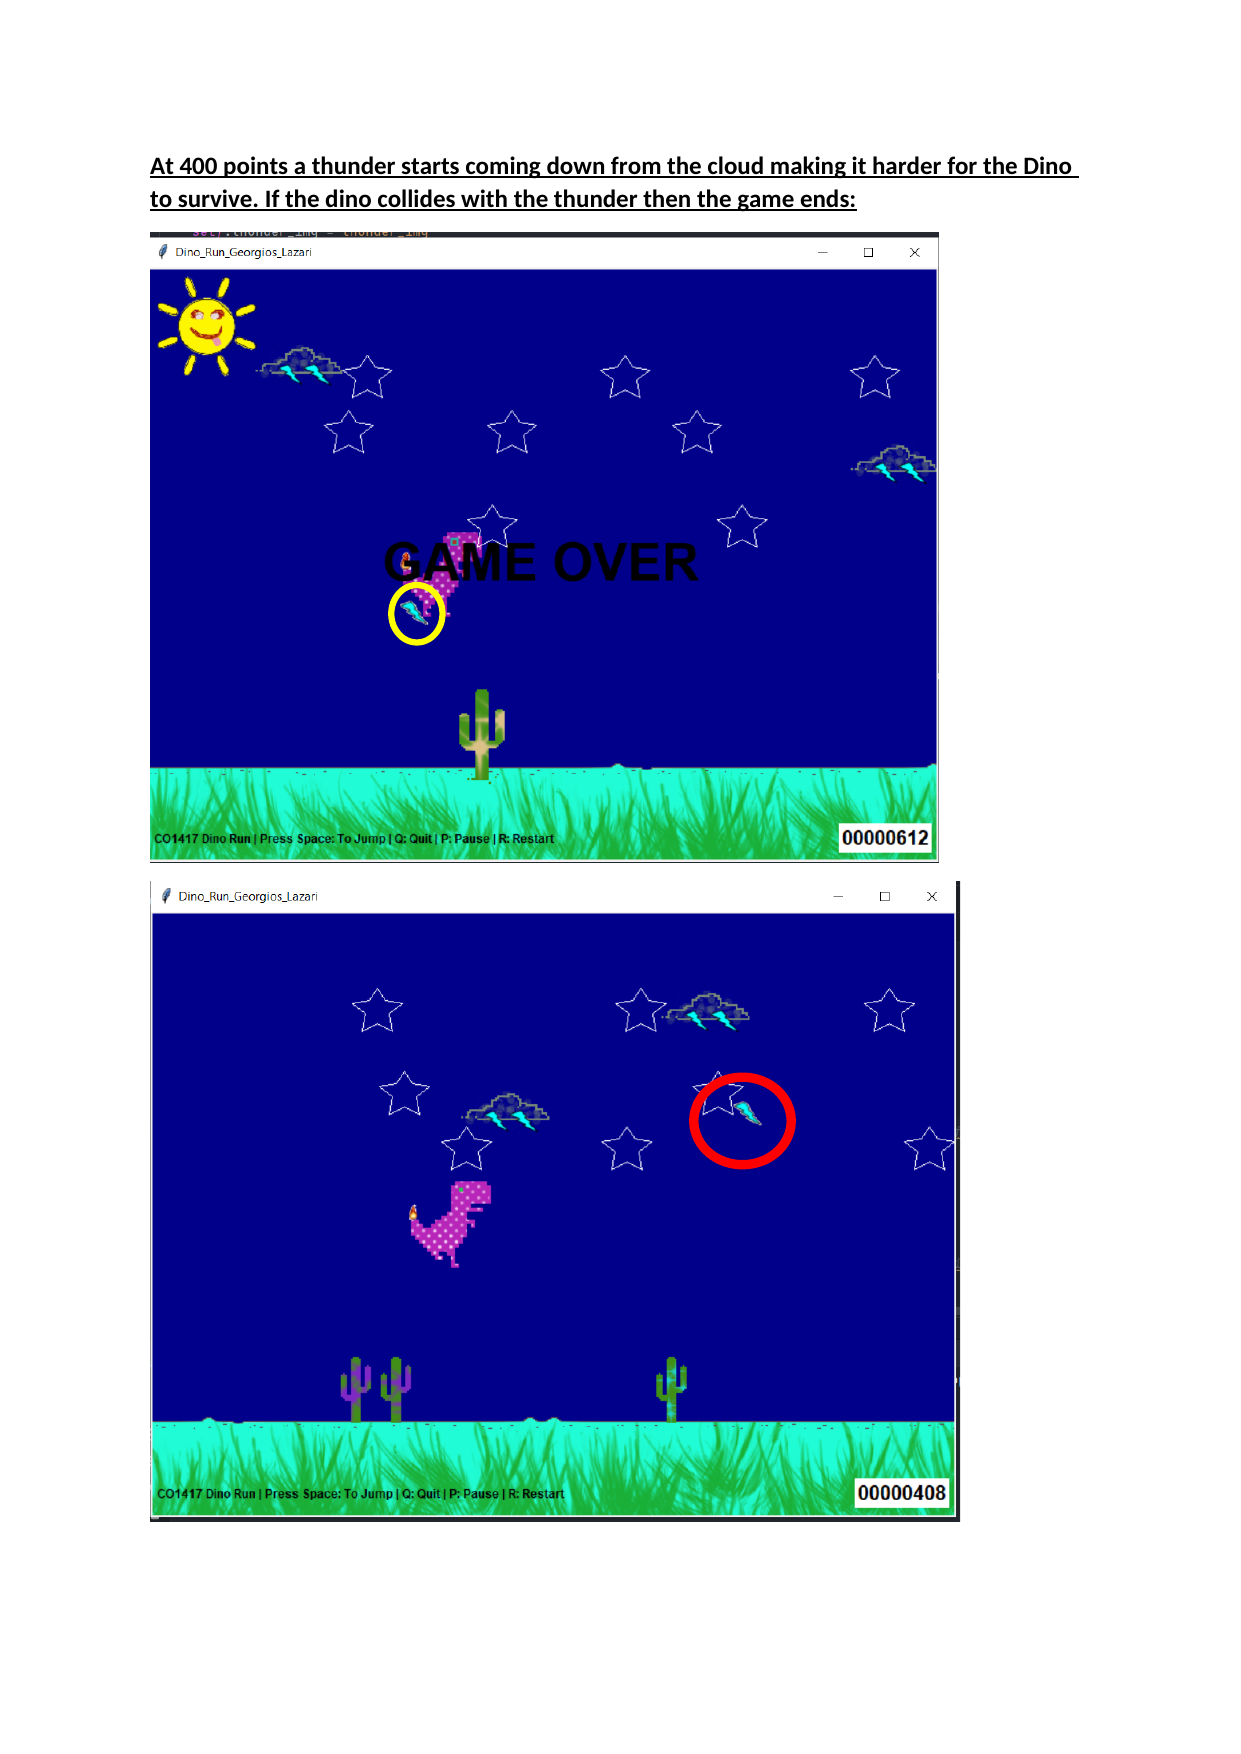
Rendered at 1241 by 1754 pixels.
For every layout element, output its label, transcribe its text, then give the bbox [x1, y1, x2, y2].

text At 400 points a thunder starts coming down from the cloud making it harder for the Dino to survive. If the dino collides with the thunder then the game ends: [150, 150, 1090, 213]
picture [150, 881, 961, 1522]
picture [150, 232, 939, 863]
